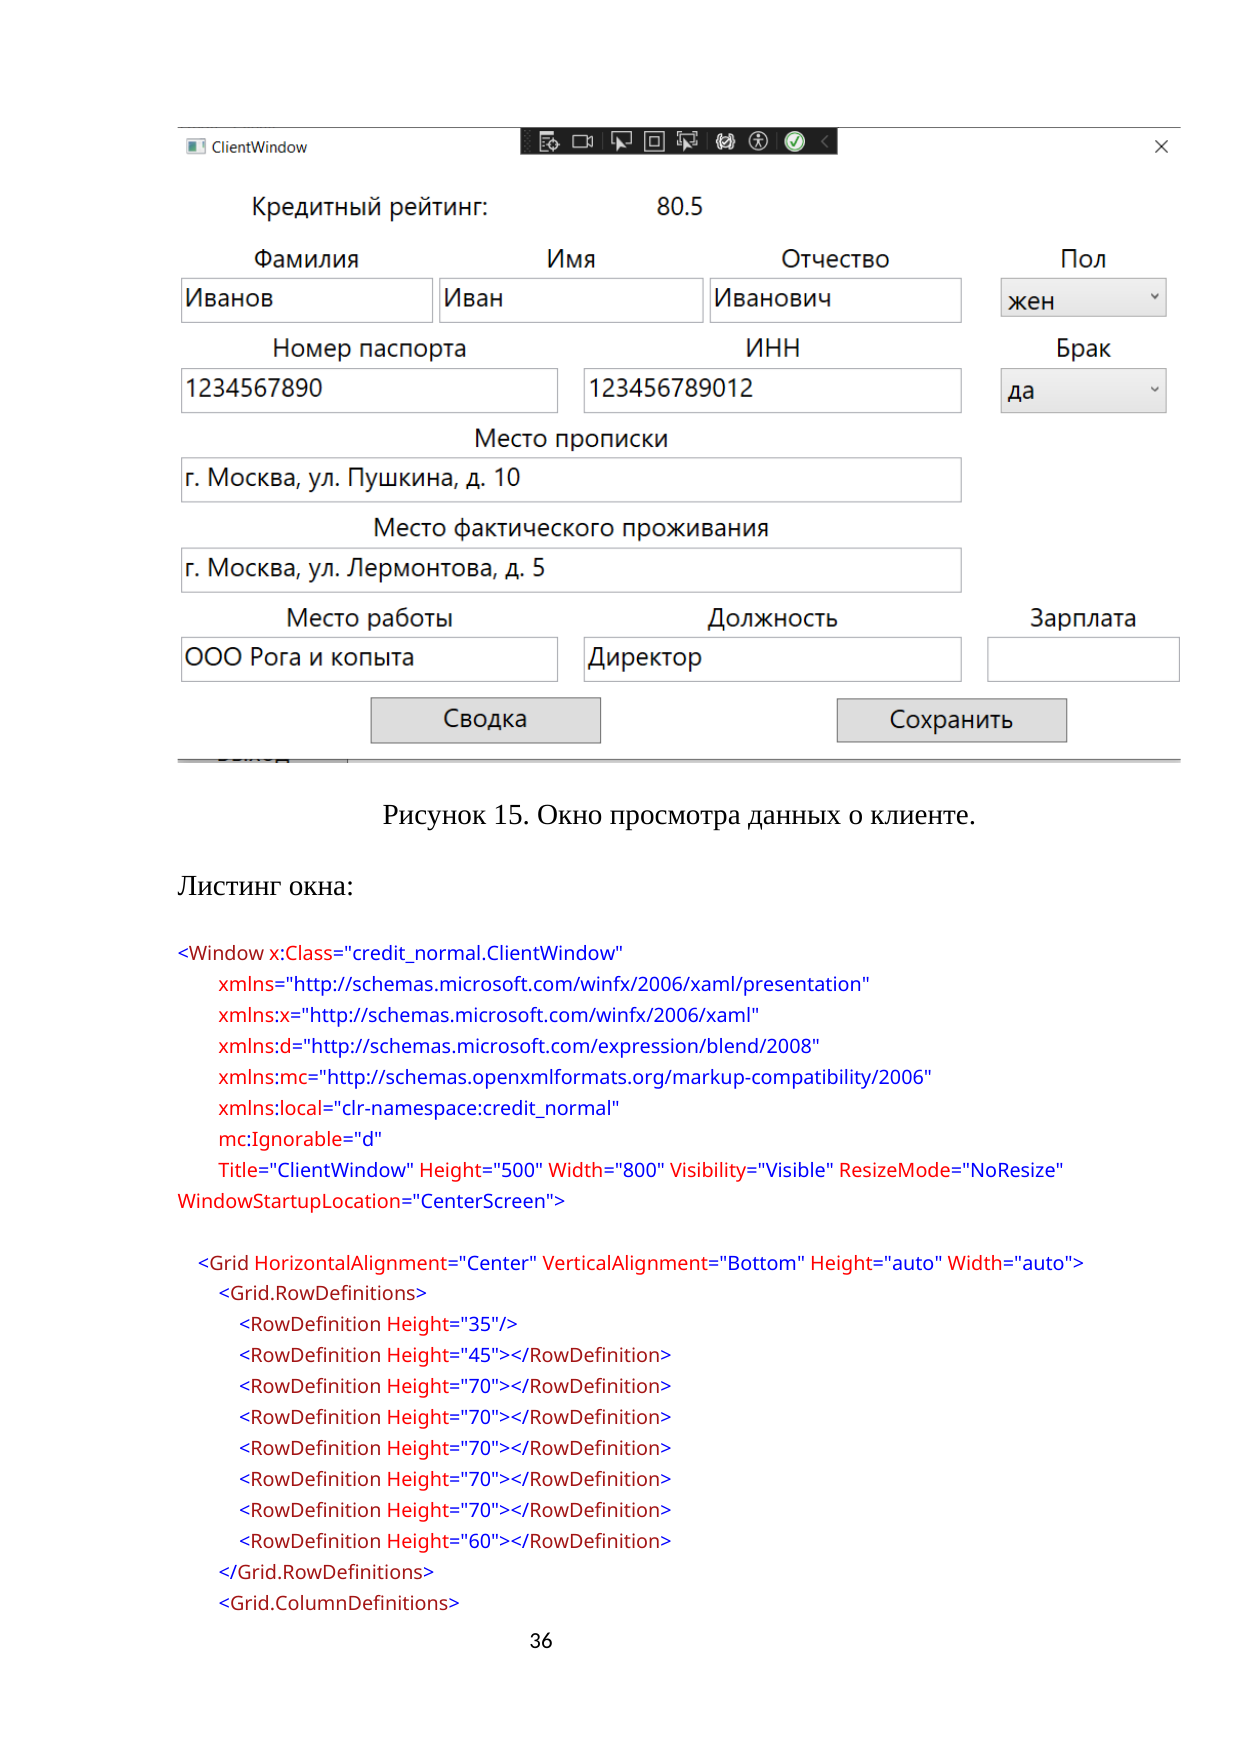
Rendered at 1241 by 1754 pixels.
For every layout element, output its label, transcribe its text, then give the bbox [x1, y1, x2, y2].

text <Grid HorizontalAlignment="Center" VerticalAlignment="Bottom" Height="auto" Width="auto"> [177, 1249, 1181, 1276]
text <Grid.ColumnDefinitions> [177, 1589, 1181, 1616]
text Title="ClientWindow" Height="500" Width="800" Visibility="Visible" ResizeMode="NoResize" WindowStartupLocation="CenterScreen"> [177, 1156, 1181, 1214]
text xmlns="http://schemas.microsoft.com/winfx/2006/xaml/presentation" [177, 970, 1181, 997]
text <Grid.RowDefinitions> [177, 1280, 1181, 1307]
text </Grid.RowDefinitions> [177, 1558, 1181, 1585]
text <RowDefinition Height="35"/> [177, 1311, 1181, 1338]
text <RowDefinition Height="70"></RowDefinition> [177, 1403, 1181, 1430]
text <Window x:Class="credit_normal.ClientWindow" [177, 939, 1181, 966]
text <RowDefinition Height="70"></RowDefinition> [177, 1434, 1181, 1461]
list Листинг окна: [177, 868, 1181, 902]
picture [177, 127, 1181, 763]
text xmlns:mc="http://schemas.openxmlformats.org/markup-compatibility/2006" [177, 1063, 1181, 1090]
text <RowDefinition Height="70"></RowDefinition> [177, 1465, 1181, 1492]
text <RowDefinition Height="45"></RowDefinition> [177, 1342, 1181, 1368]
text <RowDefinition Height="70"></RowDefinition> [177, 1496, 1181, 1523]
text xmlns:x="http://schemas.microsoft.com/winfx/2006/xaml" [177, 1001, 1181, 1028]
text mc:Ignorable="d" [177, 1125, 1181, 1152]
text xmlns:local="clr-namespace:credit_normal" [177, 1094, 1181, 1121]
list Рисунок 15. Окно просмотра данных о клиенте. [177, 797, 1181, 831]
text xmlns:d="http://schemas.microsoft.com/expression/blend/2008" [177, 1032, 1181, 1059]
text <RowDefinition Height="70"></RowDefinition> [177, 1372, 1181, 1399]
text <RowDefinition Height="60"></RowDefinition> [177, 1527, 1181, 1554]
